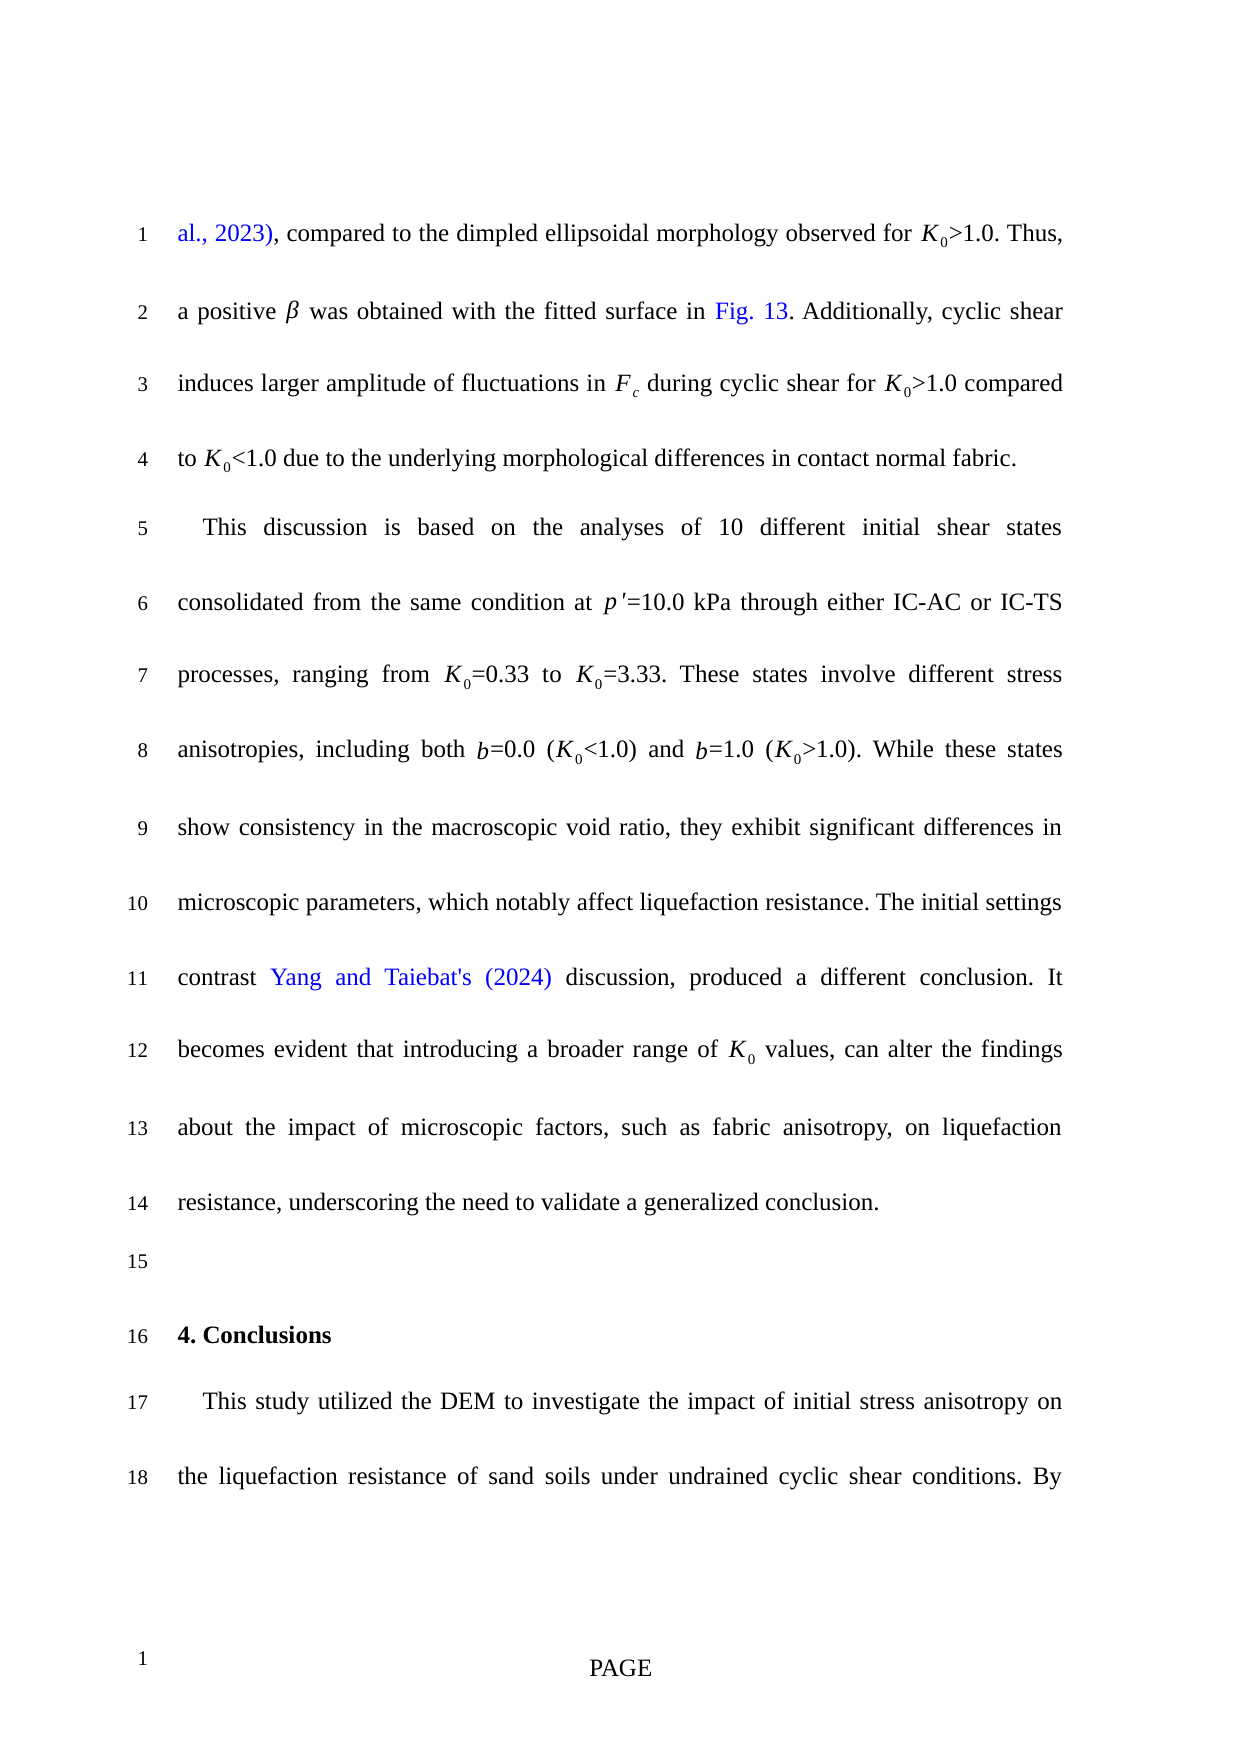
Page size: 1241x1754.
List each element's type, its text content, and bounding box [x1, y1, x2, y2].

text This discussion is based on the analyses of 10 different initial shear states consolidated from the same condition at =10.0 kPa through either IC-AC or IC-TS processes, ranging from =0.33 to =3.33. These states involve different stress anisotropies, including both =0.0 (<1.0) and =1.0 (>1.0). While these states show consistency in the macroscopic void ratio, they exhibit significant differences in microscopic parameters, which notably affect liquefaction resistance. The initial settings contrast Yang and Taiebat's (2024) discussion, produced a different conclusion. It becomes evident that introducing a broader range of values, can alter the findings about the impact of microscopic factors, such as fabric anisotropy, on liquefaction resistance, underscoring the need to validate a generalized conclusion. [177, 508, 1063, 1221]
text 4. Conclusions [177, 1316, 1063, 1353]
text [177, 1382, 1063, 1494]
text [177, 217, 1063, 479]
